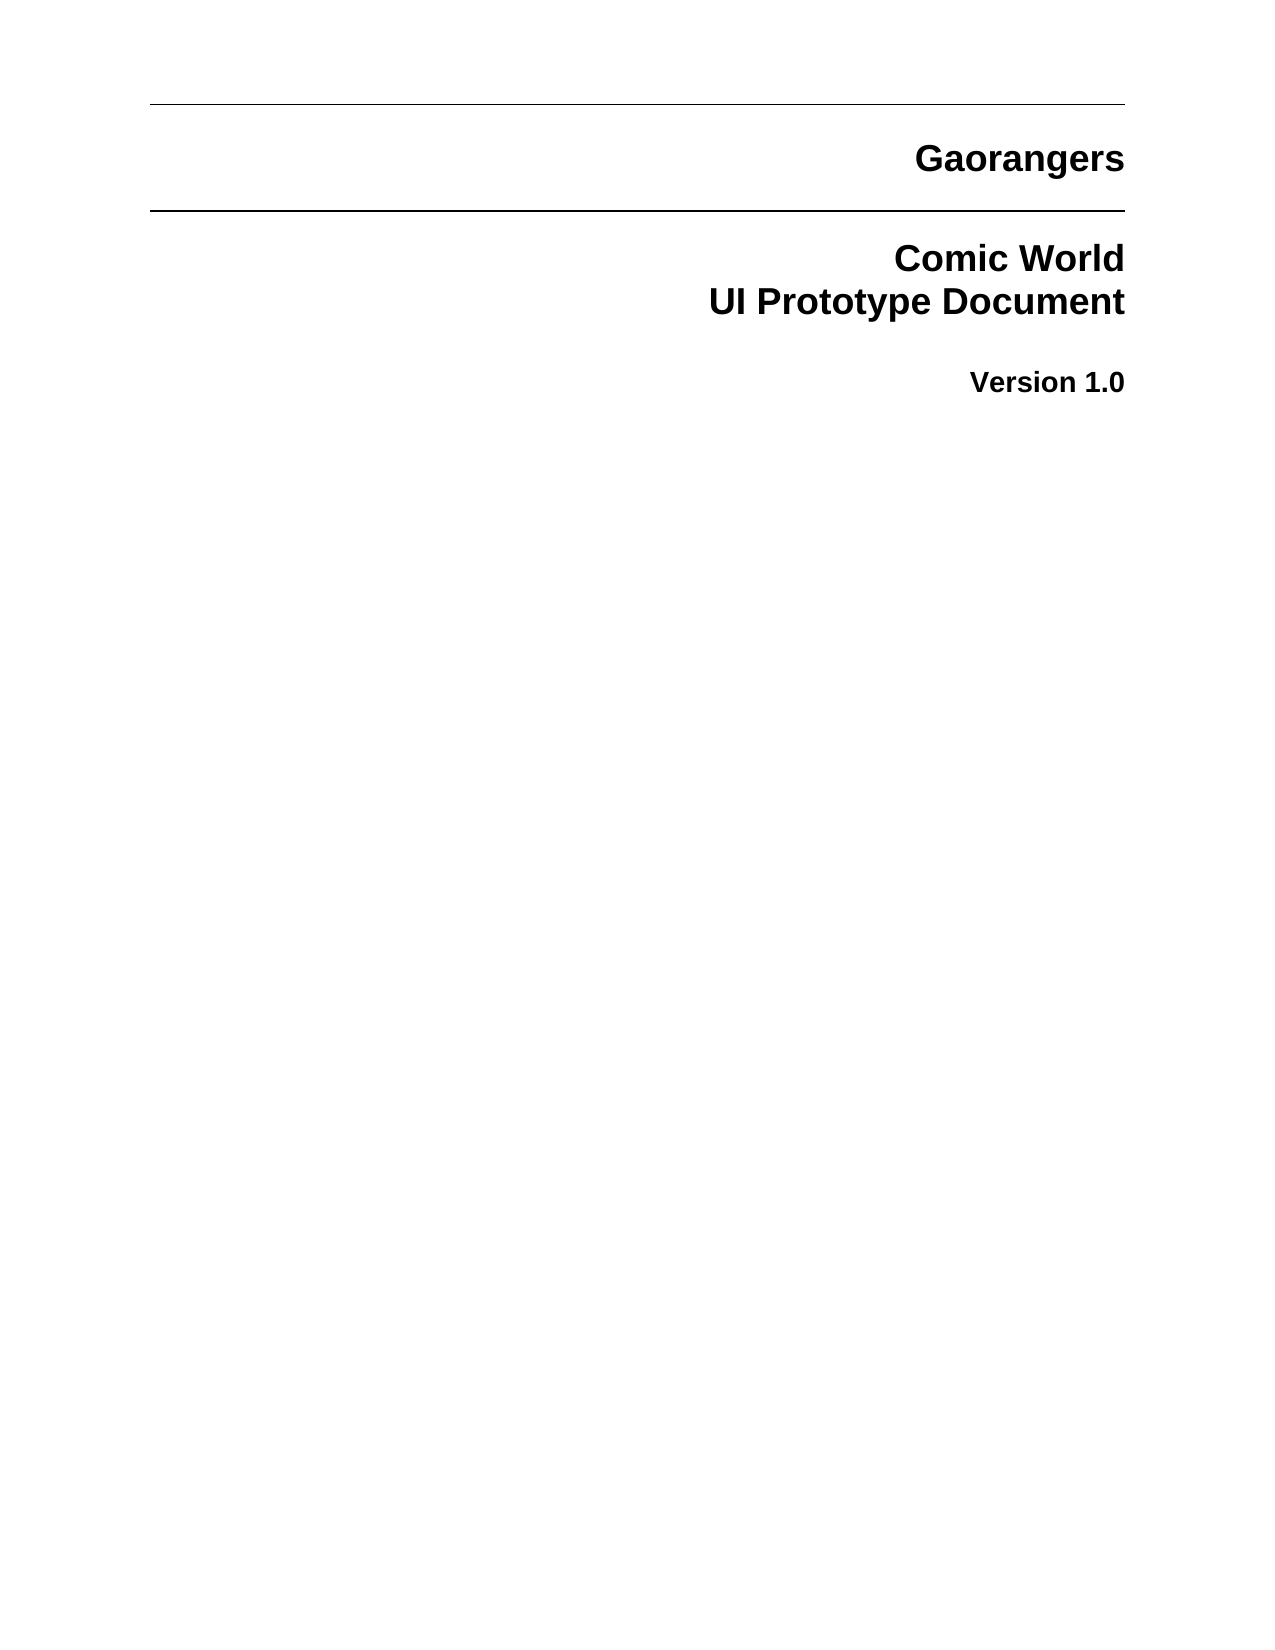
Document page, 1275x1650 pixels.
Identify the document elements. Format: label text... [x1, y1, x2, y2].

title Version 1.0 [150, 365, 1125, 399]
title Comic World [150, 236, 1125, 279]
title UI Prototype Document [150, 279, 1125, 322]
